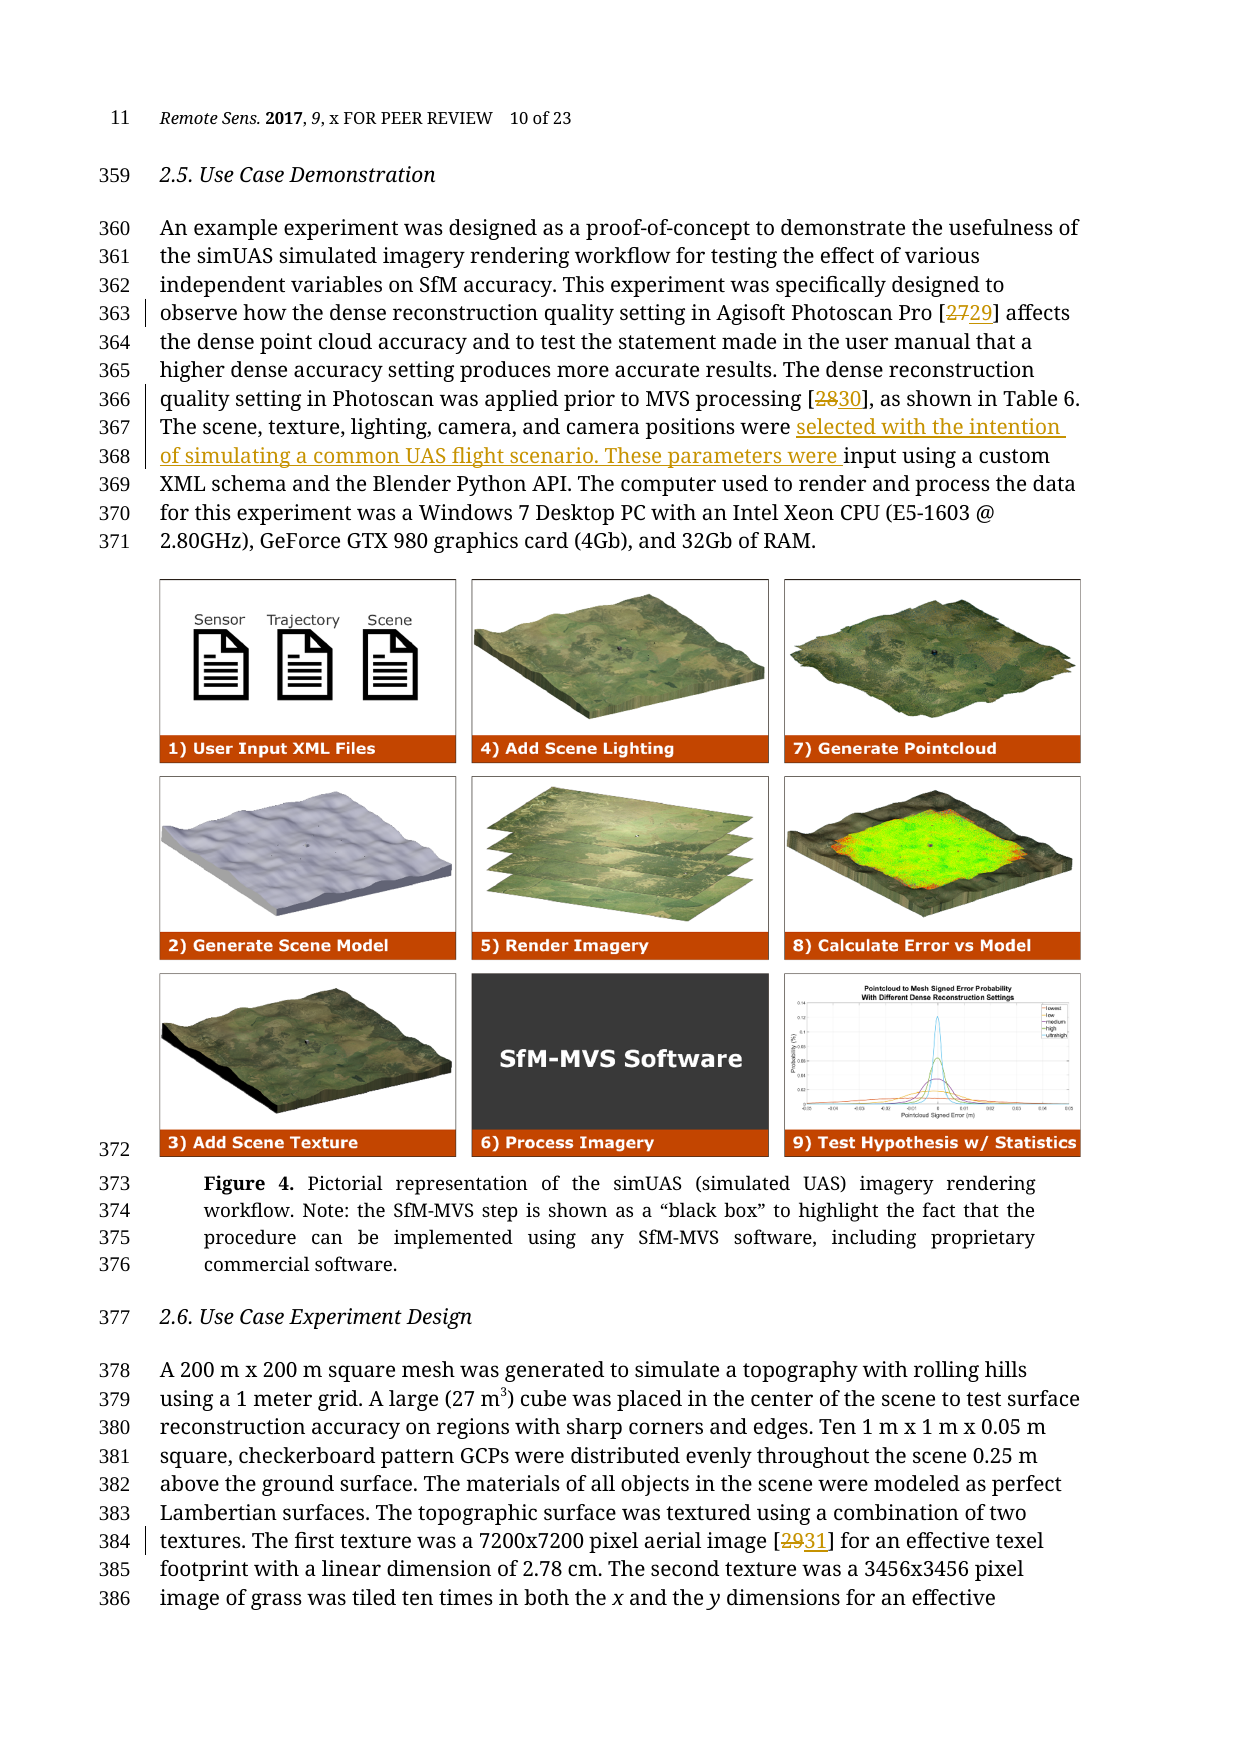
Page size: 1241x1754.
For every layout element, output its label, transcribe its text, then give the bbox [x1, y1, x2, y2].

picture [159, 579, 1081, 1157]
text Figure 4. Pictorial representation of the simUAS (simulated UAS) imagery rendering workflow. Note: the SfM-MVS step is shown as a “black box” to highlight the fact that the procedure can be implemented using any SfM-MVS software, including proprietary commercial software. [204, 1169, 1036, 1277]
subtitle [159, 1356, 1081, 1611]
subtitle 2.5. Use Case Demonstration [159, 160, 1081, 188]
subtitle 2.6. Use Case Experiment Design [159, 1302, 1081, 1331]
subtitle An example experiment was designed as a proof-of-concept to demonstrate the usefulness of the simUAS simulated imagery rendering workflow for testing the effect of various independent variables on SfM accuracy. This experiment was specifically designed to observe how the dense reconstruction quality setting in Agisoft Photoscan Pro [] affects the dense point cloud accuracy and to test the statement made in the user manual that a higher dense accuracy setting produces more accurate results. The dense reconstruction quality setting in Photoscan was applied prior to MVS processing [], as shown in Table 6. The scene, texture, lighting, camera, and camera positions were input using a custom XML schema and the Blender Python API. The computer used to render and process the data for this experiment was a Windows 7 Desktop PC with an Intel Xeon CPU (E5-1603 @ 2.80GHz), GeForce GTX 980 graphics card (4Gb), and 32Gb of RAM. [159, 213, 1081, 554]
